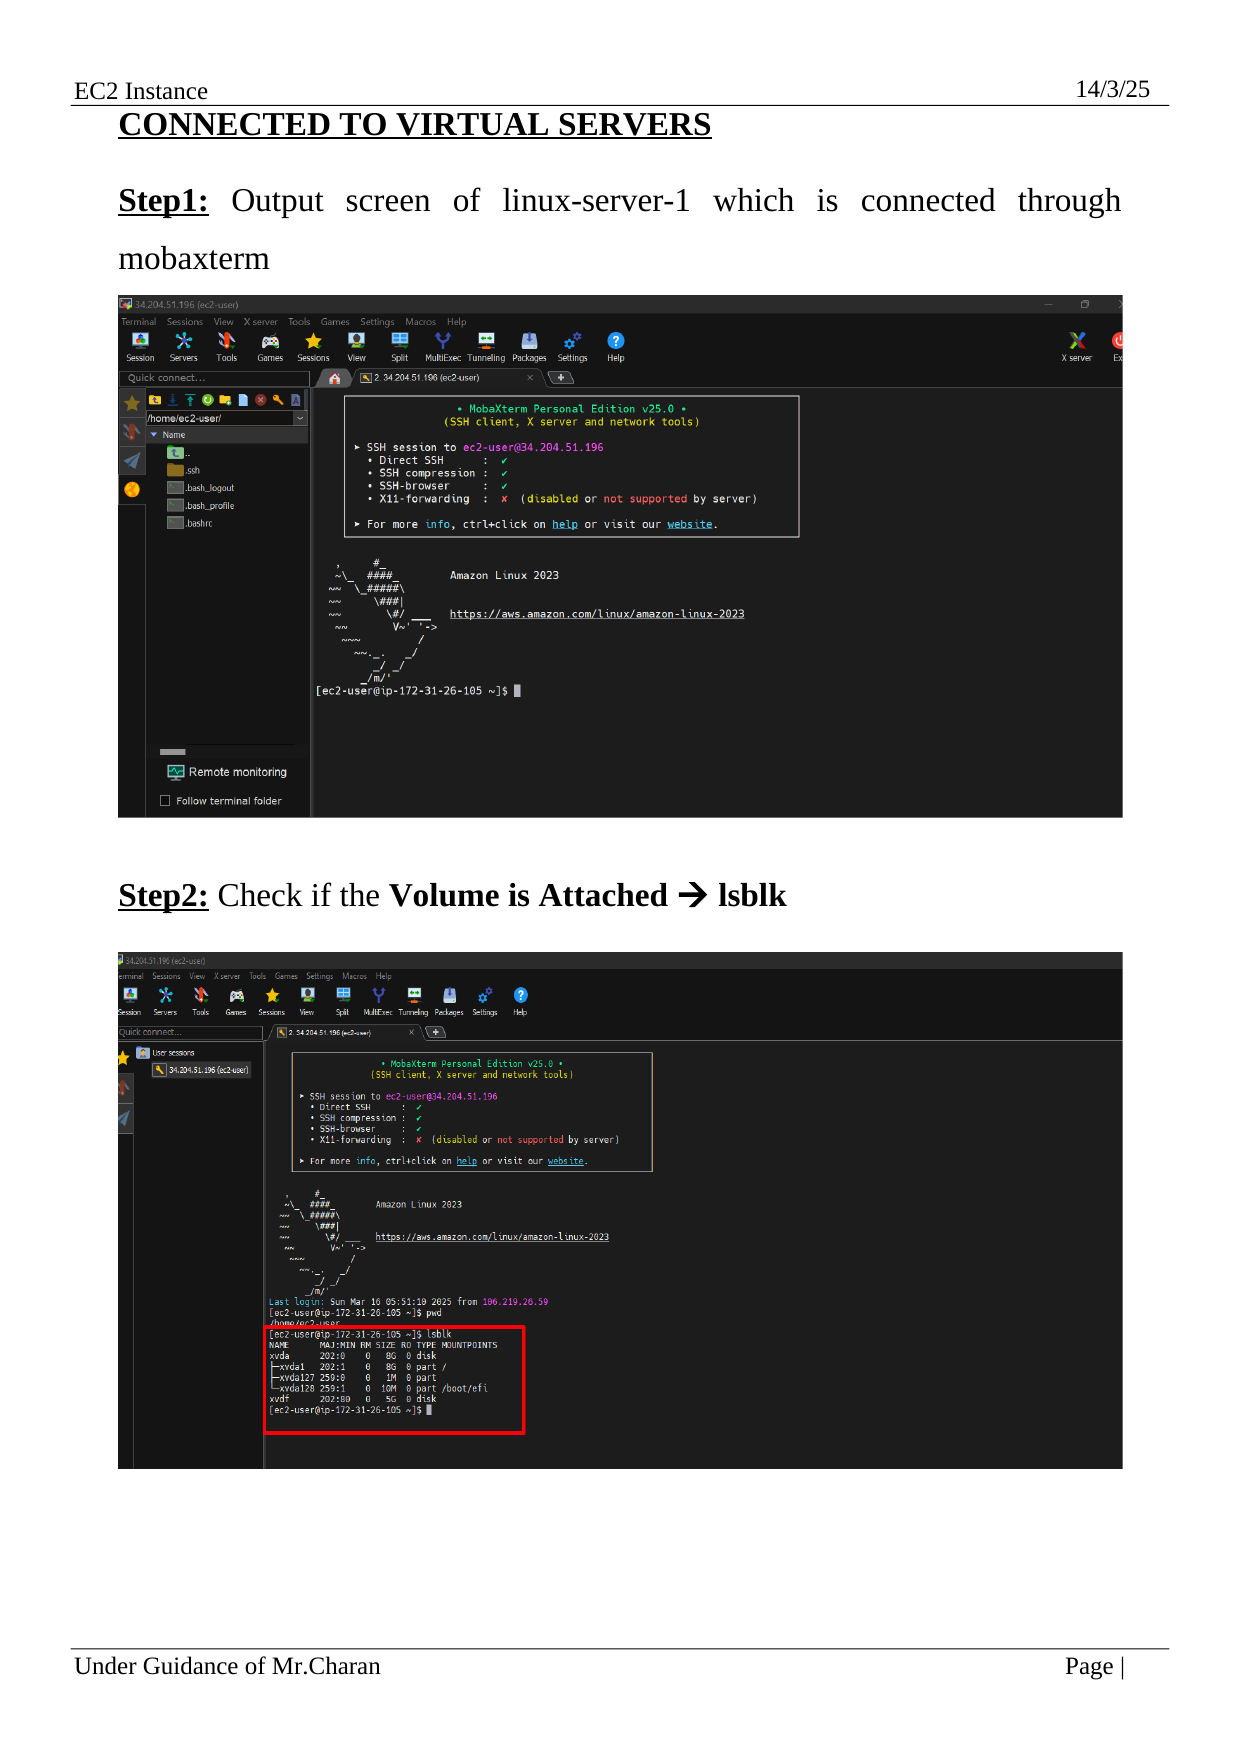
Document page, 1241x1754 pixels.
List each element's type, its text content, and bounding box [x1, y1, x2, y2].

text CONNECTED TO VIRTUAL SERVERS [118, 104, 1122, 142]
picture [118, 952, 1123, 1469]
text Step1: Output screen of linux-server-1 which is connected through mobaxterm [118, 181, 1122, 276]
picture [118, 295, 1123, 818]
text Step2: Check if the Volume is Attached lsblk [118, 876, 1122, 914]
